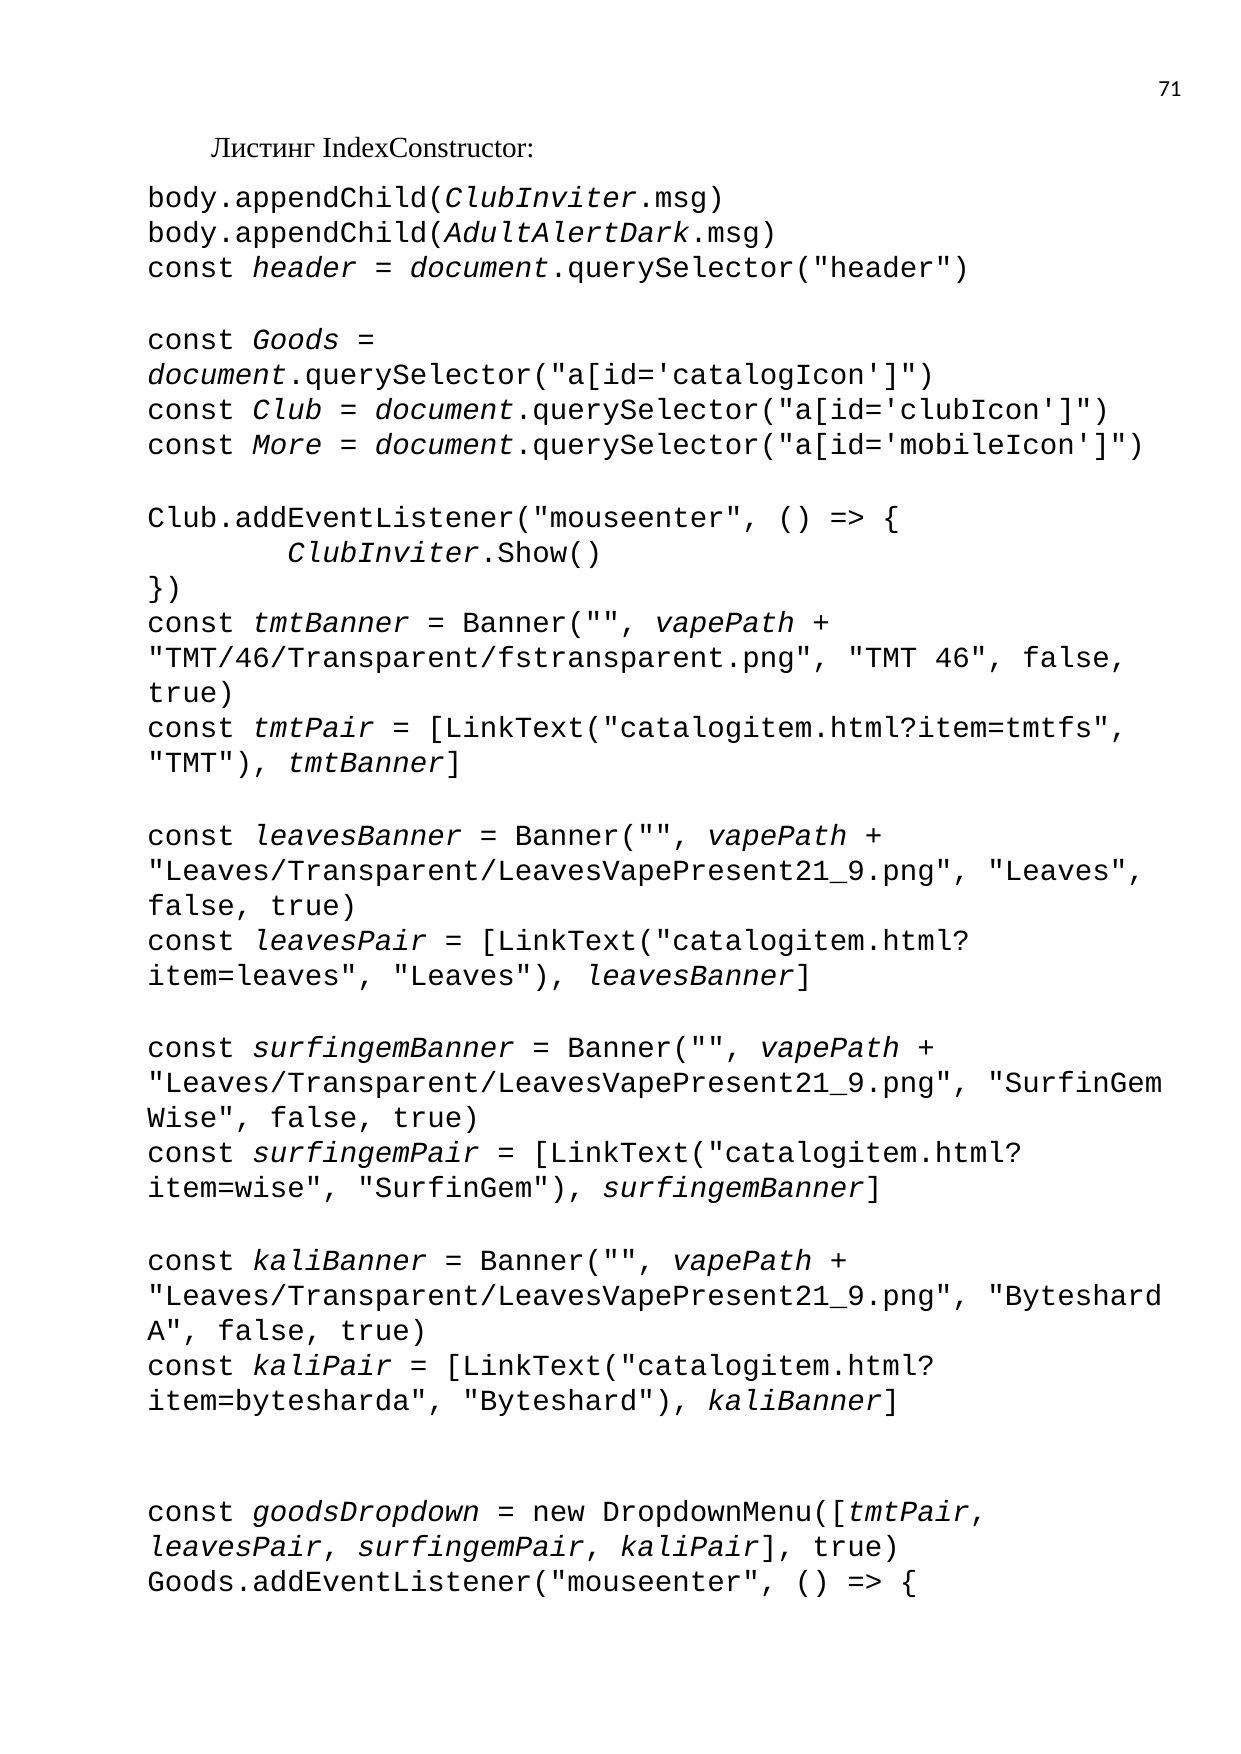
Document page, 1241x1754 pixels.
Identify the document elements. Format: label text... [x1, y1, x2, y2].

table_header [136, 183, 1181, 1600]
text Листинг IndexConstructor: [136, 130, 1181, 163]
